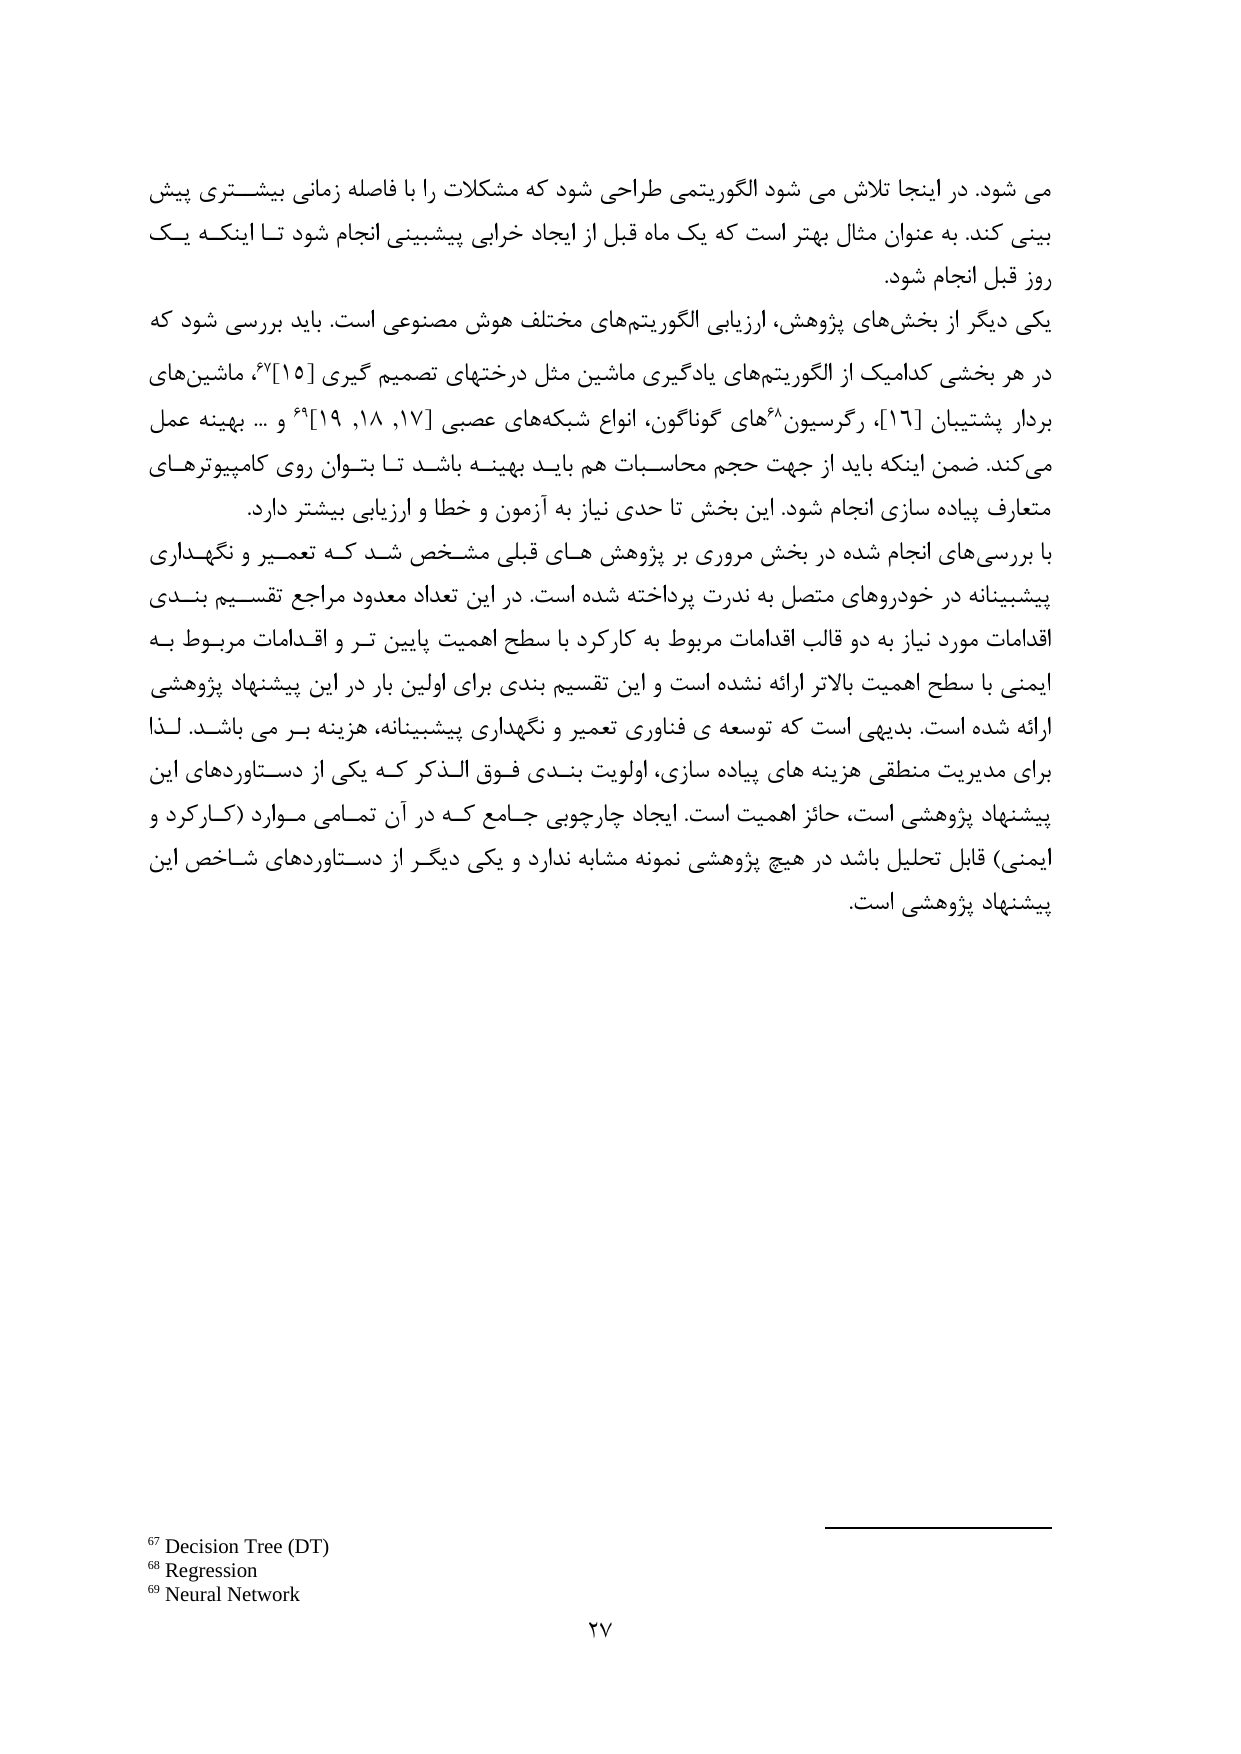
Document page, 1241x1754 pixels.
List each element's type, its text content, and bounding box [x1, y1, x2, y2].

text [148, 177, 1051, 294]
text یکی دیگر از بخش‌های پژوهش، ارزیابی الگوریتم‌های مختلف هوش مصنوعی است. باید بررسی شود که در هر بخشی کدامیک از الگوریتم‌های یادگیری ماشین مثل درخت‎های تصمیم گیری، ماشین‌های بردار پشتیبان، رگرسیون‌های گوناگون، انواع شبکه‌های عصبی و ... بهینه عمل می‌کند. ضمن اینکه باید از جهت حجم محاسبات هم باید بهینه باشد تا بتوان روی کامپیوترهای متعارف پیاده سازی انجام شود. این بخش تا حدی نیاز به آزمون و خطا و ارزیابی بیشتر دارد. [148, 308, 1051, 525]
text با بررسی‌های انجام شده در بخش مروری بر پژوهش های قبلی مشخص شد که تعمیر و نگهداری پیشبینانه در خودروهای متصل به ندرت پرداخته شده است. در این تعداد معدود مراجع تقسیم بندی اقدامات مورد نیاز به دو قالب اقدامات مربوط به کارکرد با سطح اهمیت پایین تر و اقدامات مربوط به ایمنی با سطح اهمیت بالاتر ارائه نشده است و این تقسیم بندی برای اولین بار در این پیشنهاد پژوهشی ارائه شده است. بدیهی است که توسعه ی فناوری تعمیر و نگهداری پیشبینانه، هزینه بر می باشد. لذا برای مدیریت منطقی هزینه های پیاده سازی، اولویت بندی فوق الذکر که یکی از دستاوردهای این پیشنهاد پژوهشی است، حائز اهمیت است. ایجاد چارچوبی جامع که در آن تمامی موارد (کارکرد و ایمنی) قابل تحلیل باشد در هیچ پژوهشی نمونه مشابه ندارد و یکی دیگر از دستاوردهای شاخص این پیشنهاد پژوهشی است. [148, 540, 1051, 919]
